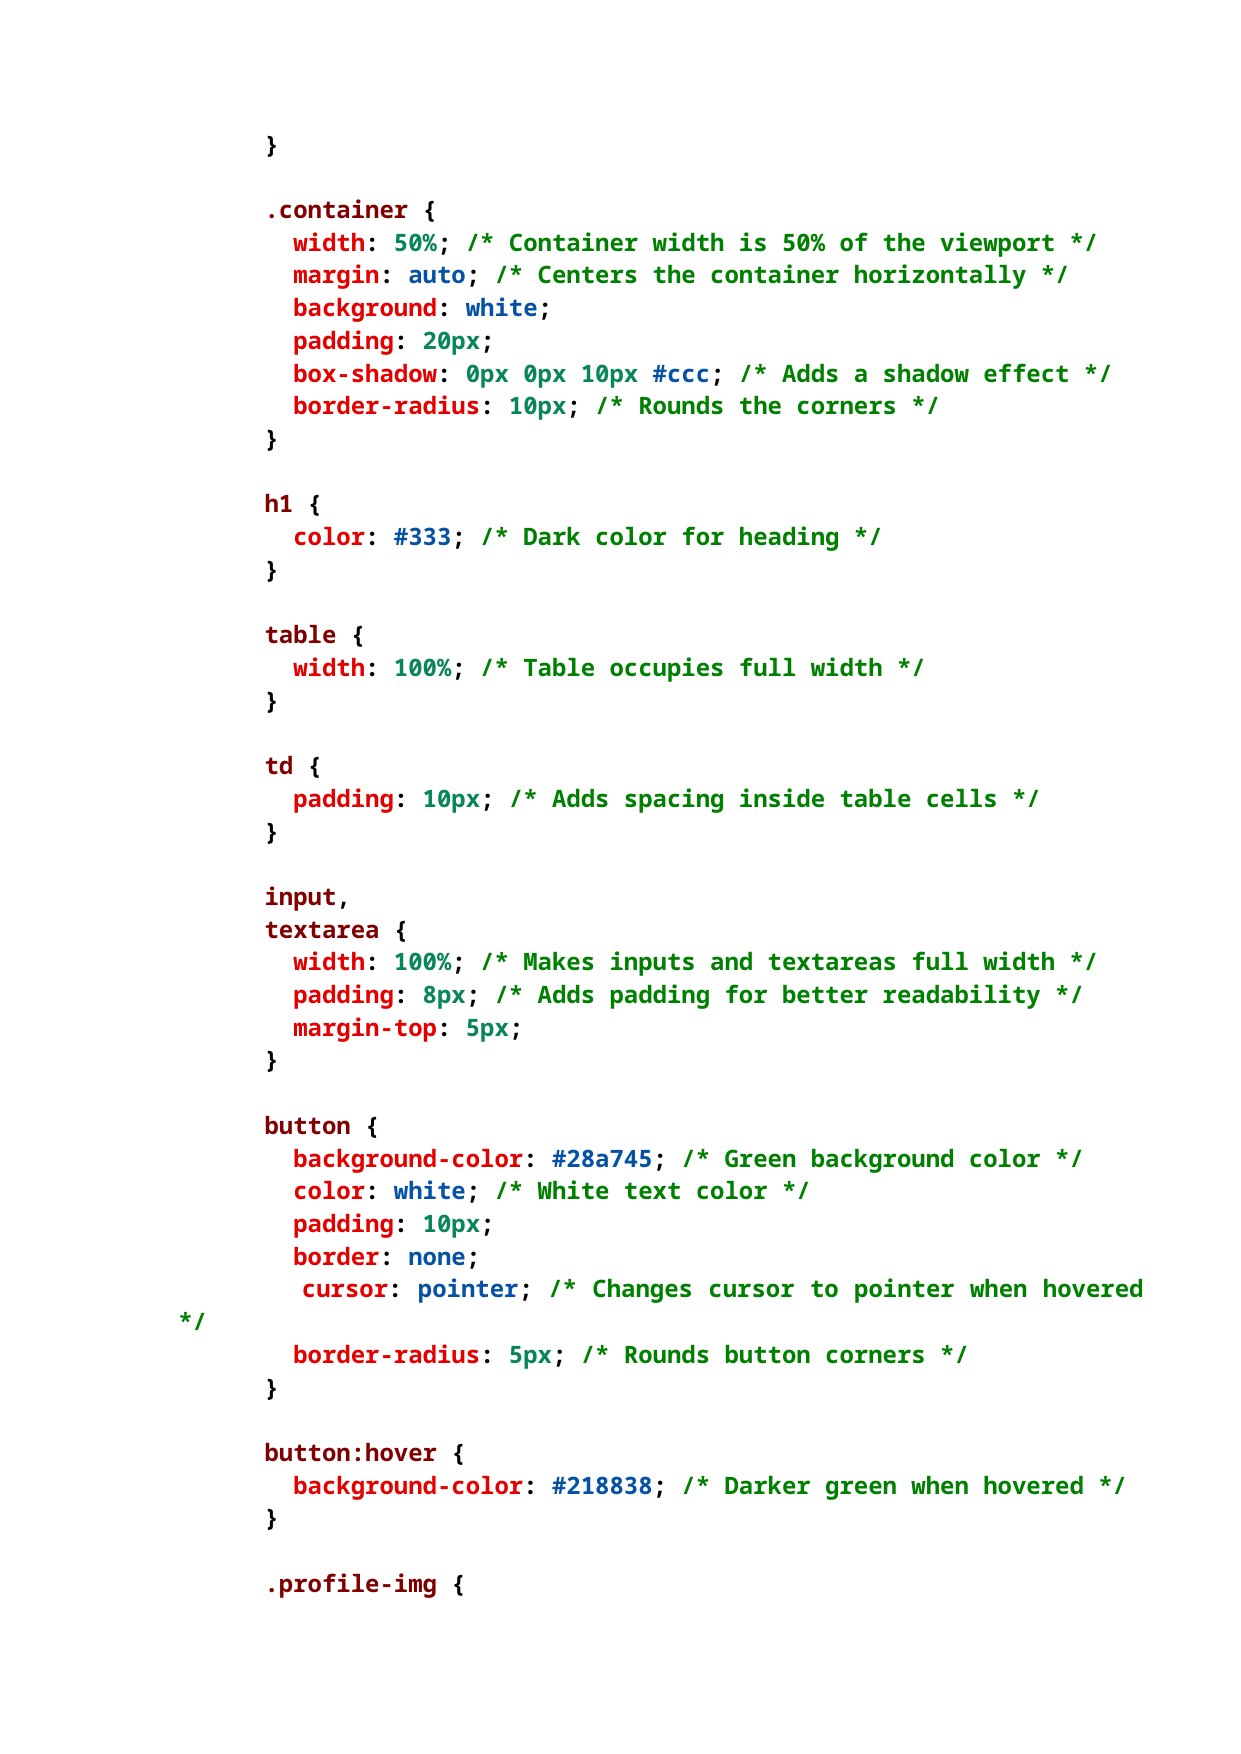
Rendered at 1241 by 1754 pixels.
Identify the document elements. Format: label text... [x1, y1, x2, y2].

text textarea { [178, 912, 1144, 945]
text .profile-img { [178, 1567, 1144, 1599]
text .container { [178, 193, 1144, 226]
text width: 100%; /* Makes inputs and textareas full width */ [178, 945, 1144, 978]
text margin-top: 5px; [178, 1011, 1144, 1043]
text } [178, 127, 1144, 160]
text margin: auto; /* Centers the container horizontally */ [178, 258, 1144, 291]
text padding: 20px; [178, 324, 1144, 356]
text border-radius: 5px; /* Rounds button corners */ [178, 1338, 1144, 1370]
text } [178, 683, 1144, 716]
text } [178, 1370, 1144, 1403]
text width: 50%; /* Container width is 50% of the viewport */ [178, 226, 1144, 258]
text } [178, 553, 1144, 585]
text } [178, 422, 1144, 454]
text background-color: #28a745; /* Green background color */ [178, 1141, 1144, 1174]
text } [178, 814, 1144, 847]
text cursor: pointer; /* Changes cursor to pointer when hovered */ [178, 1272, 1144, 1337]
text } [178, 1501, 1144, 1534]
text padding: 8px; /* Adds padding for better readability */ [178, 978, 1144, 1011]
text width: 100%; /* Table occupies full width */ [178, 651, 1144, 683]
text color: #333; /* Dark color for heading */ [178, 520, 1144, 553]
text h1 { [178, 487, 1144, 520]
text background: white; [178, 291, 1144, 324]
text table { [178, 618, 1144, 651]
text border-radius: 10px; /* Rounds the corners */ [178, 389, 1144, 422]
text td { [178, 749, 1144, 782]
text border: none; [178, 1239, 1144, 1272]
text color: white; /* White text color */ [178, 1174, 1144, 1207]
text background-color: #218838; /* Darker green when hovered */ [178, 1468, 1144, 1501]
text box-shadow: 0px 0px 10px #ccc; /* Adds a shadow effect */ [178, 356, 1144, 389]
text button:hover { [178, 1436, 1144, 1468]
text } [178, 1043, 1144, 1076]
text padding: 10px; [178, 1207, 1144, 1239]
text padding: 10px; /* Adds spacing inside table cells */ [178, 782, 1144, 814]
text input, [178, 880, 1144, 912]
text button { [178, 1109, 1144, 1141]
